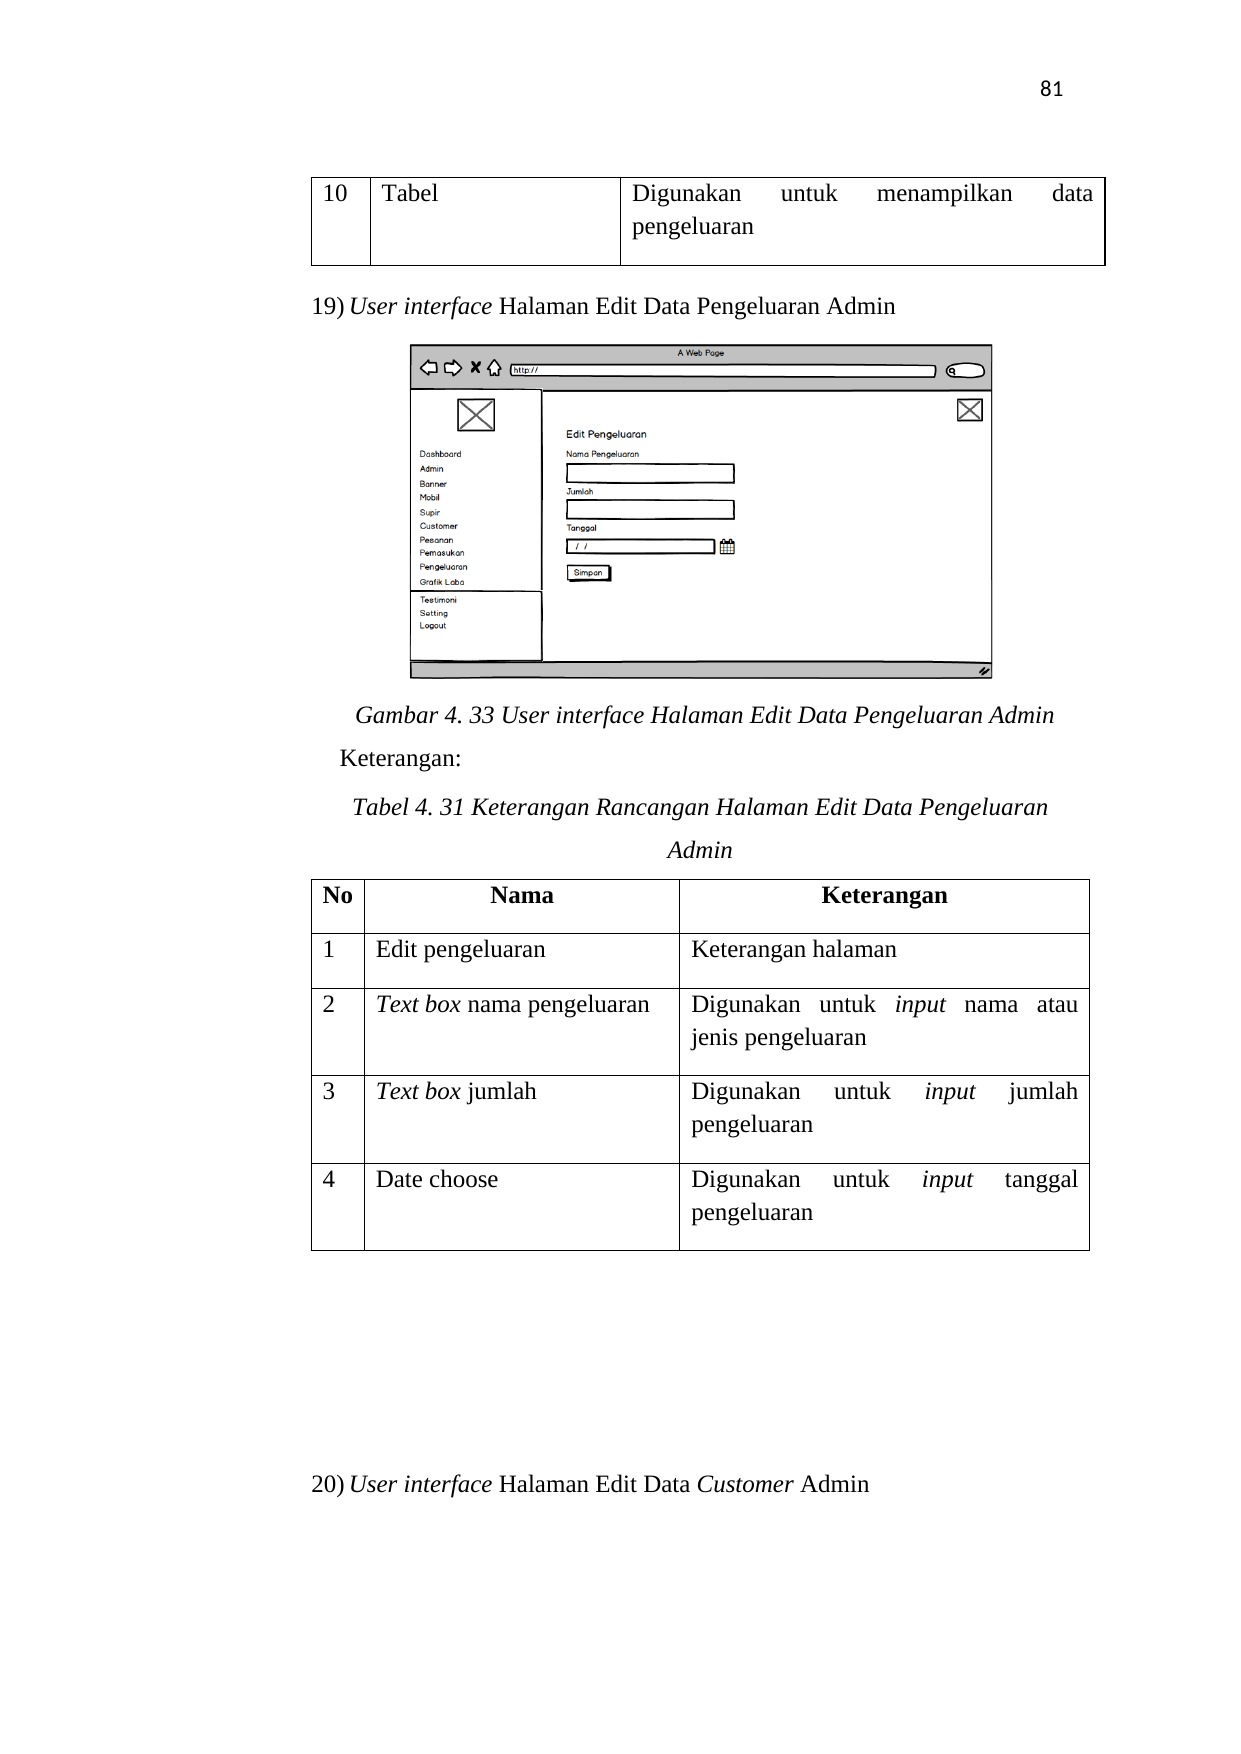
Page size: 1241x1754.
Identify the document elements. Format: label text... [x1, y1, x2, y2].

list User interface Halaman Edit Data Customer Admin [311, 1469, 1063, 1498]
text Gambar 4. 33 User interface Halaman Edit Data Pengeluaran Admin [349, 700, 1063, 728]
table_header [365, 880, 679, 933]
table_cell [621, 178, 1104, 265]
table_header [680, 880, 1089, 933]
text Tabel 4. 31 Keterangan Rancangan Halaman Edit Data Pengeluaran Admin [339, 792, 1063, 864]
text Keterangan: [339, 743, 1063, 772]
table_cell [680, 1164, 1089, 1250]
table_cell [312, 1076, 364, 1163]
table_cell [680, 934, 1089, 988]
list User interface Halaman Edit Data Pengeluaran Admin [311, 291, 1063, 319]
picture [409, 344, 993, 679]
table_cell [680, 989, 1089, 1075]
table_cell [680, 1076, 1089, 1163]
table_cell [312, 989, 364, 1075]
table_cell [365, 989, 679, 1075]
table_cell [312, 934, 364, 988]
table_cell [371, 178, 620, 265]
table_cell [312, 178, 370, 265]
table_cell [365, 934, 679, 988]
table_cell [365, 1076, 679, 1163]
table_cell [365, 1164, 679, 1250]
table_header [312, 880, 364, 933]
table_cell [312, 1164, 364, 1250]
